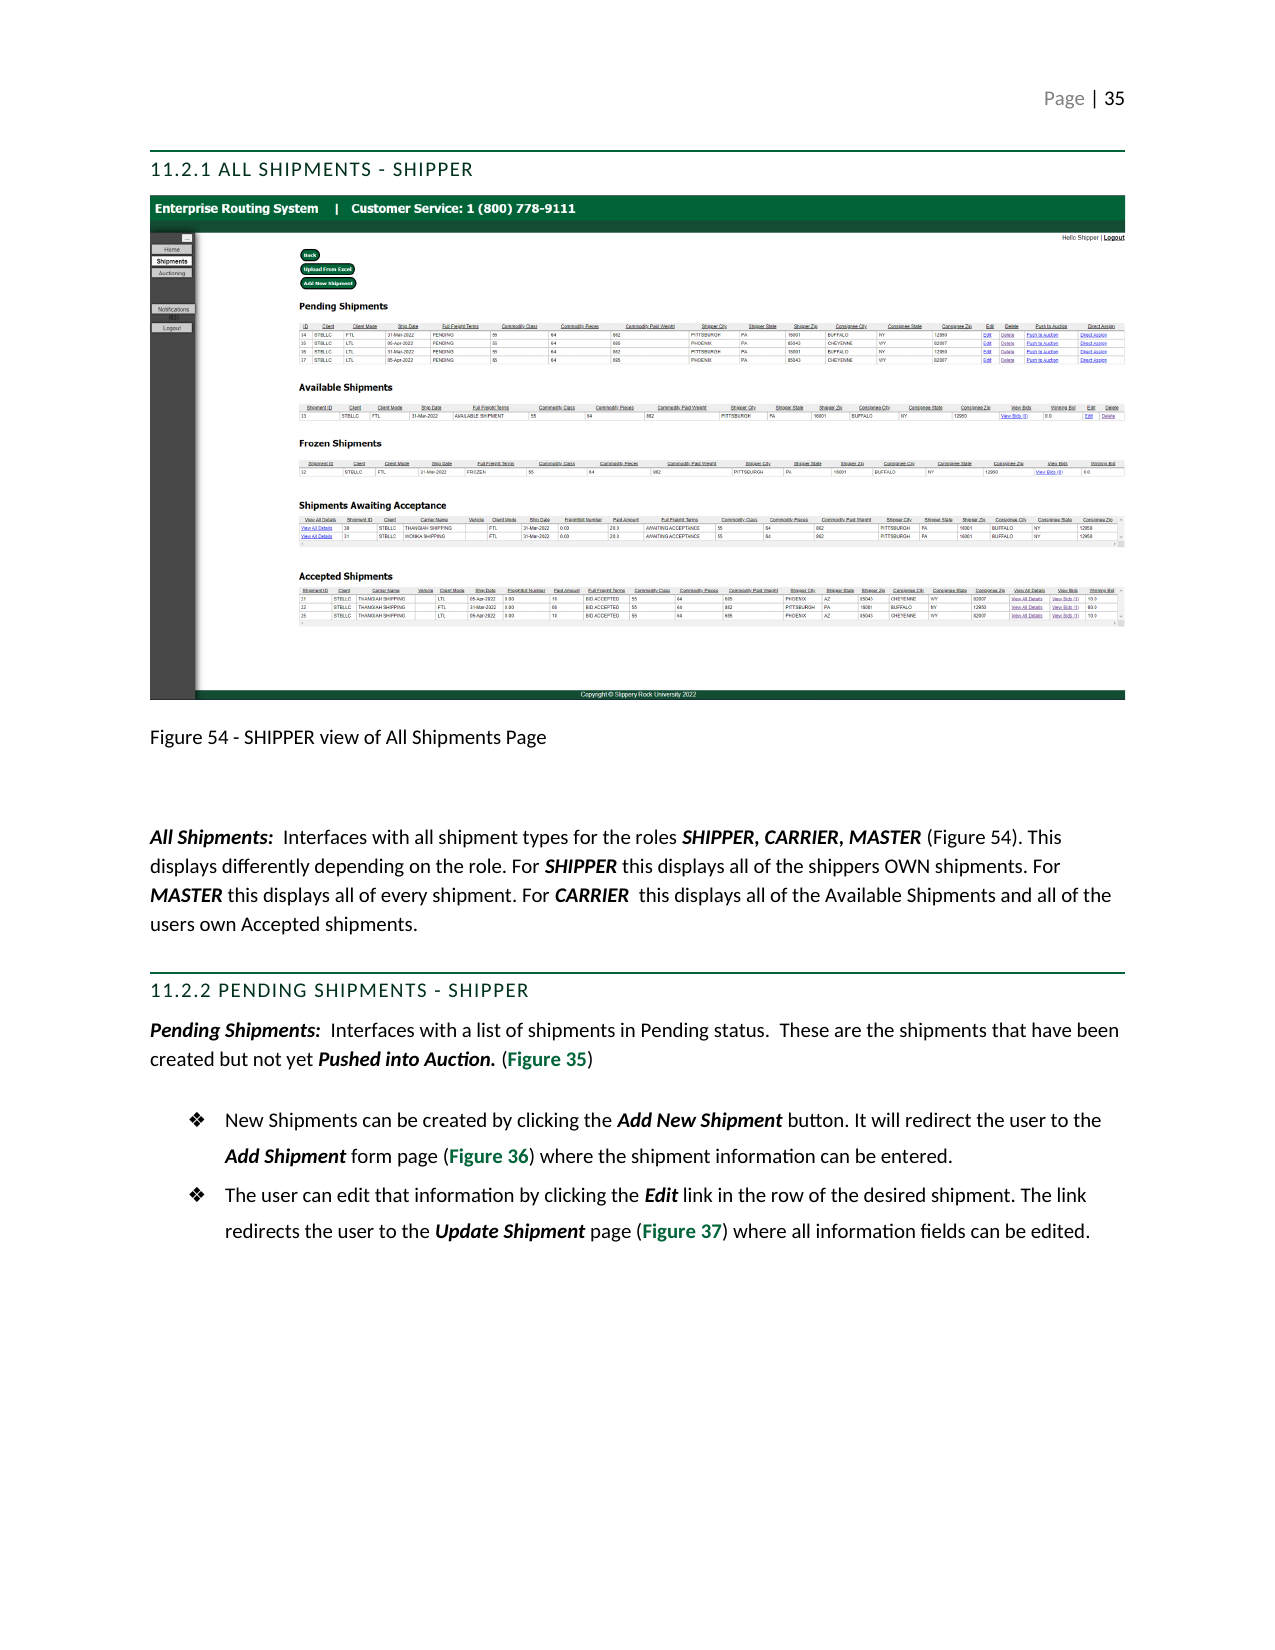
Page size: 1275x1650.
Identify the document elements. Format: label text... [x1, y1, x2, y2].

text Pending Shipments: Interfaces with a list of shipments in Pending status. These are the shipments that have been created but not yet Pushed into Auction. (Figure 35) [150, 1017, 1125, 1072]
subtitle 11.2.1 All Shipments - SHIPPER [150, 152, 1125, 181]
picture [150, 195, 1125, 700]
list New Shipments can be created by clicking the Add New Shipment button. It will redirect the user to the Add Shipment form page (Figure 36) where the shipment information can be entered. [187, 1096, 1125, 1168]
subtitle 11.2.2 Pending Shipments - SHIPPER [150, 974, 1125, 1003]
text All Shipments: Interfaces with all shipment types for the roles SHIPPER, CARRIER, MASTER (Figure 54). This displays differently depending on the role. For SHIPPER this displays all of the shippers OWN shipments. For MASTER this displays all of every shipment. For CARRIER this displays all of the Available Shipments and all of the users own Accepted shipments. [150, 824, 1125, 937]
text Figure 54 - SHIPPER view of All Shipments Page [150, 724, 1125, 749]
list The user can edit that information by clicking the Edit link in the row of the desired shipment. The link redirects the user to the Update Shipment page (Figure 37) where all information fields can be edited. [187, 1172, 1125, 1244]
